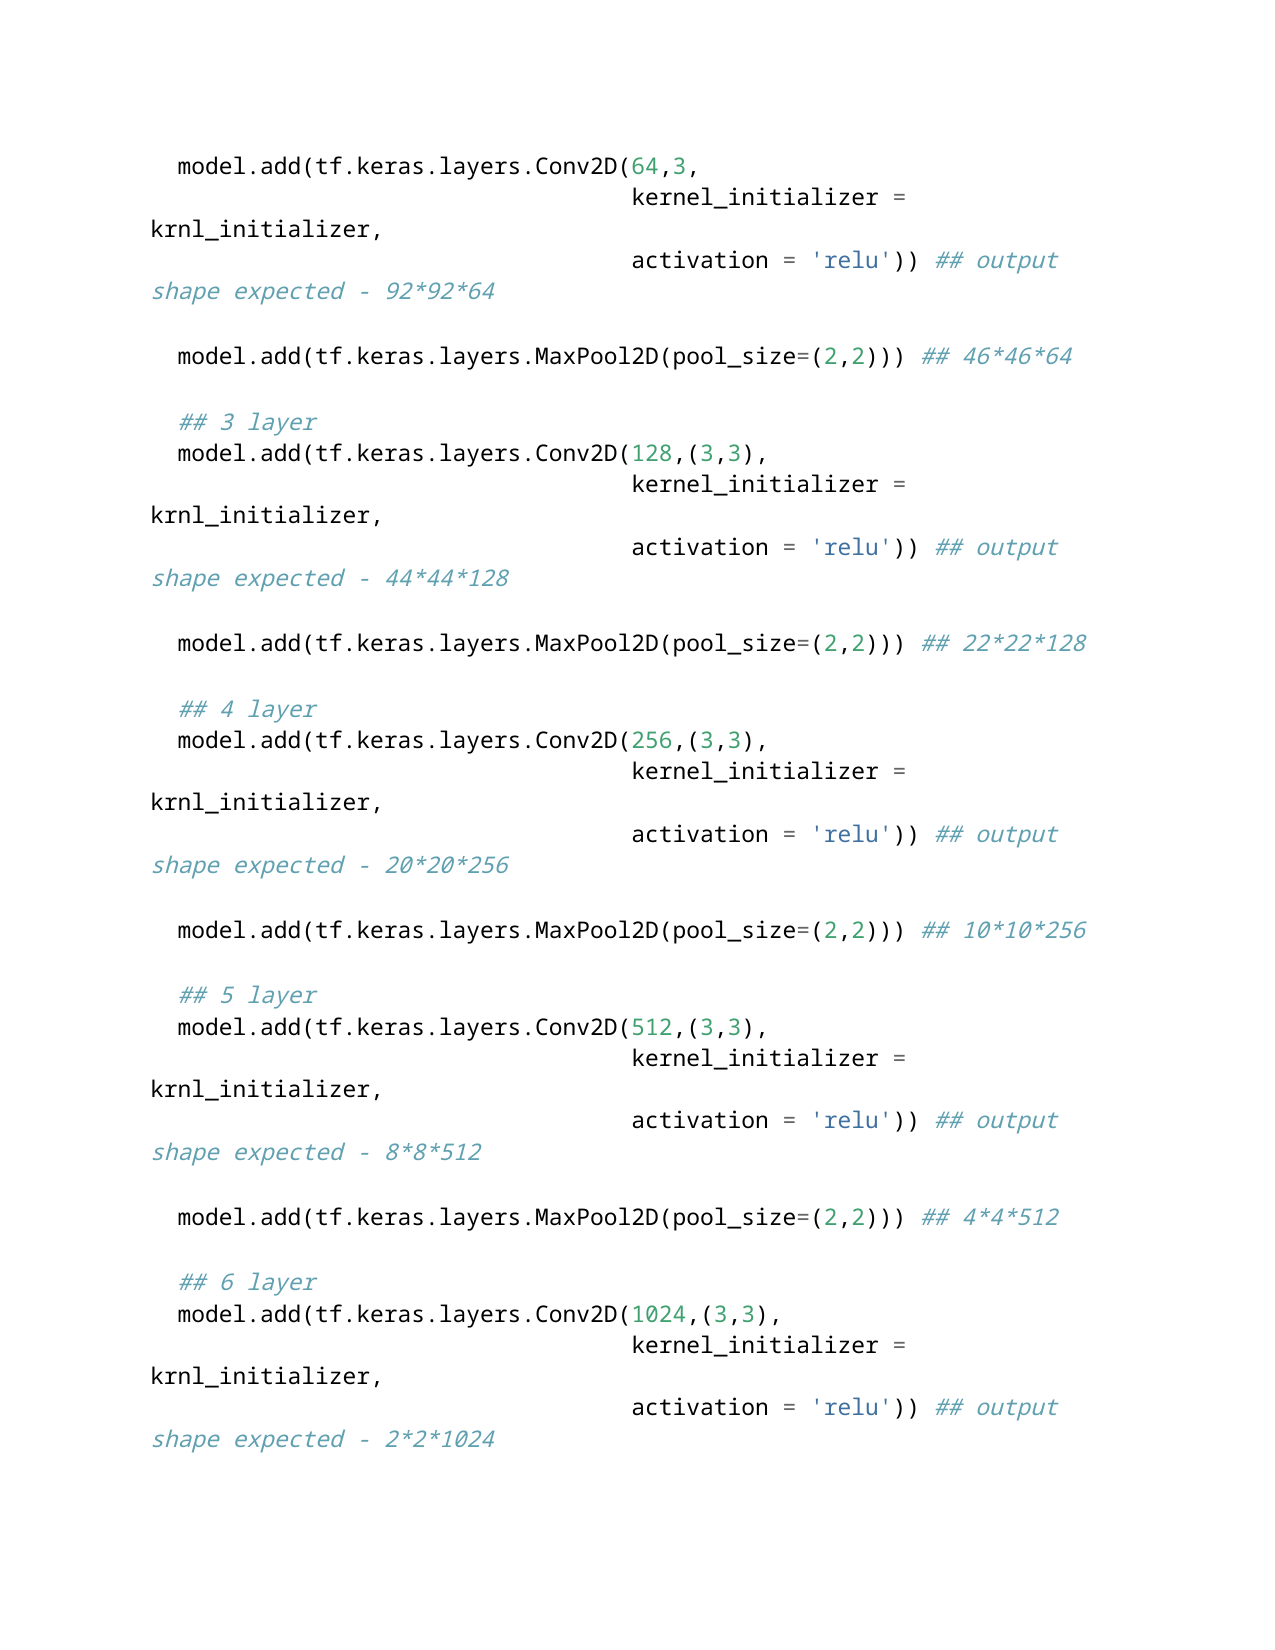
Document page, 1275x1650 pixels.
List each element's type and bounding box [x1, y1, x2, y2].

text [150, 150, 1125, 1488]
